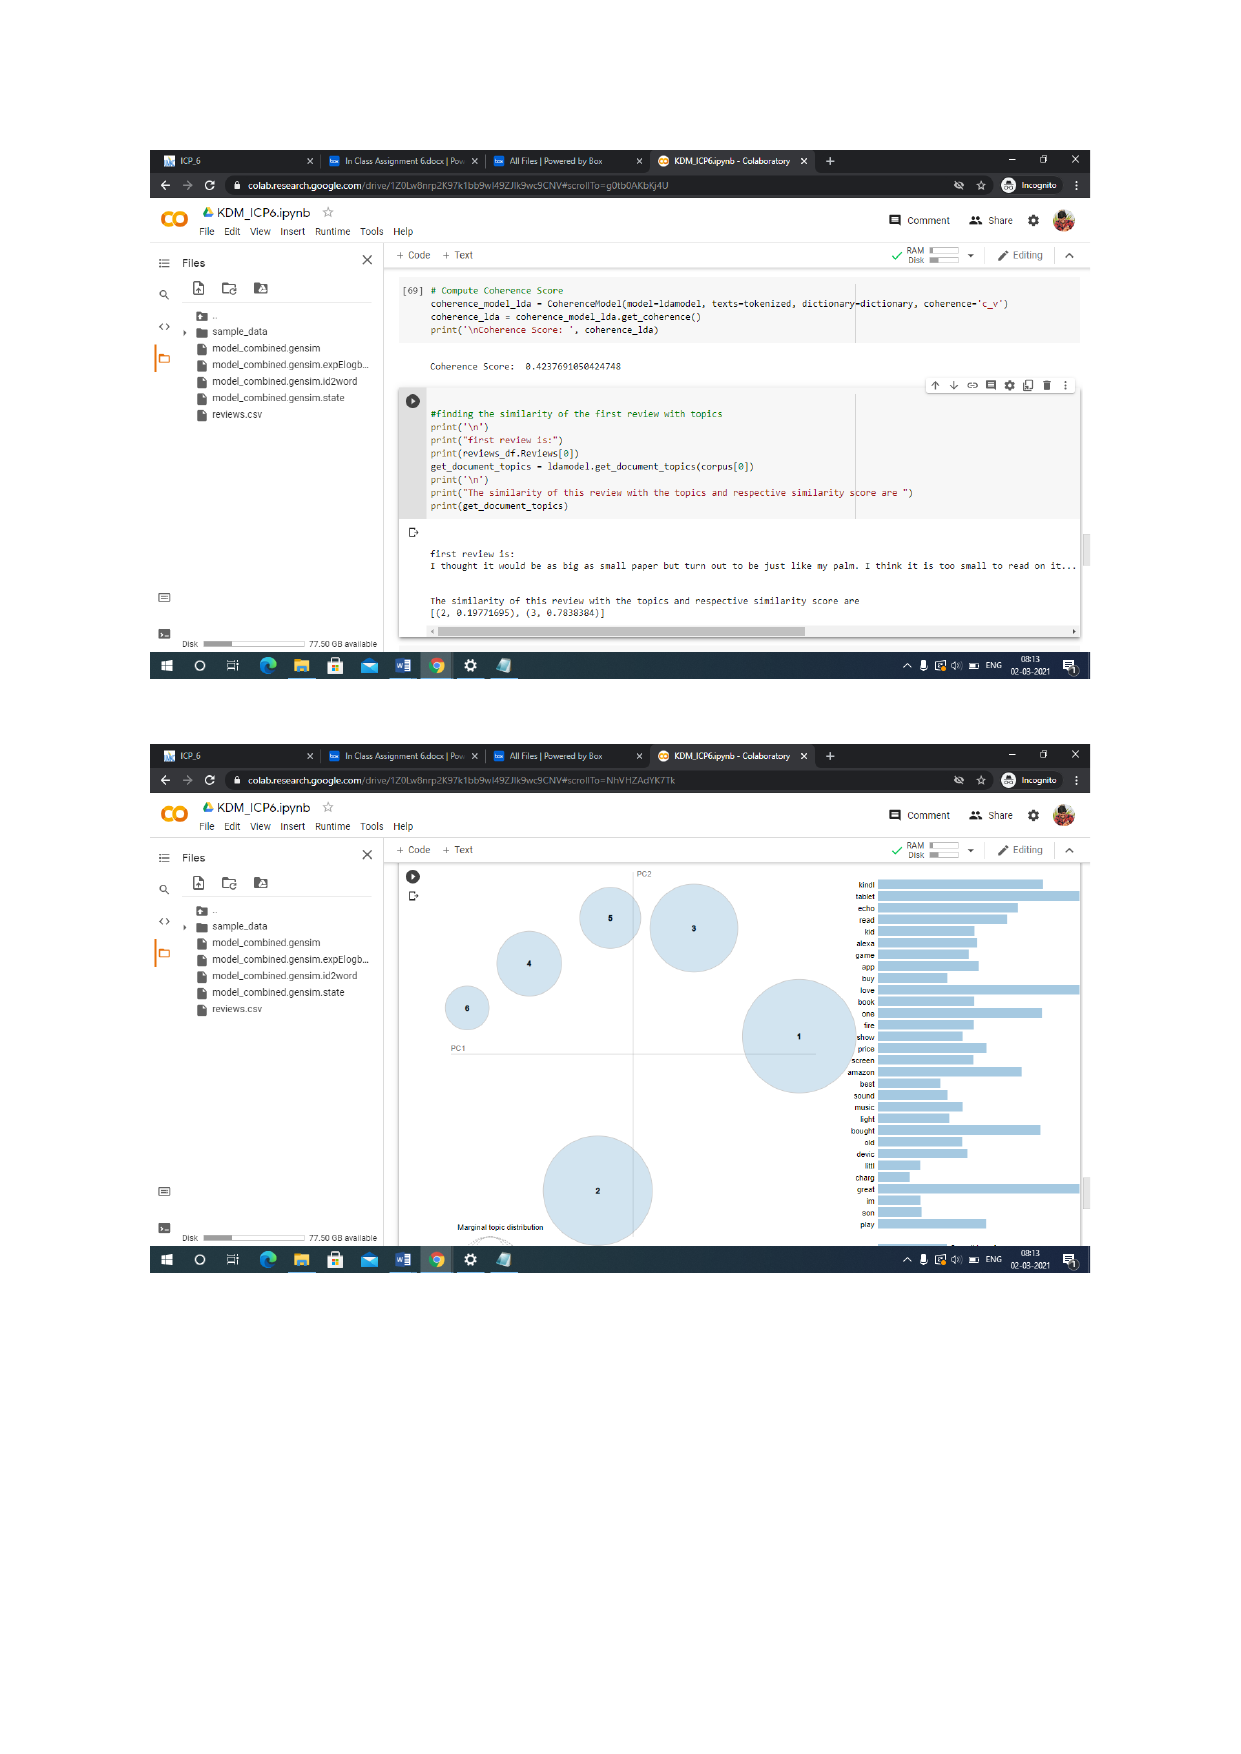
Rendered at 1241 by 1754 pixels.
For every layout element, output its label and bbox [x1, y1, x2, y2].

picture [150, 744, 1091, 1273]
picture [150, 150, 1091, 679]
